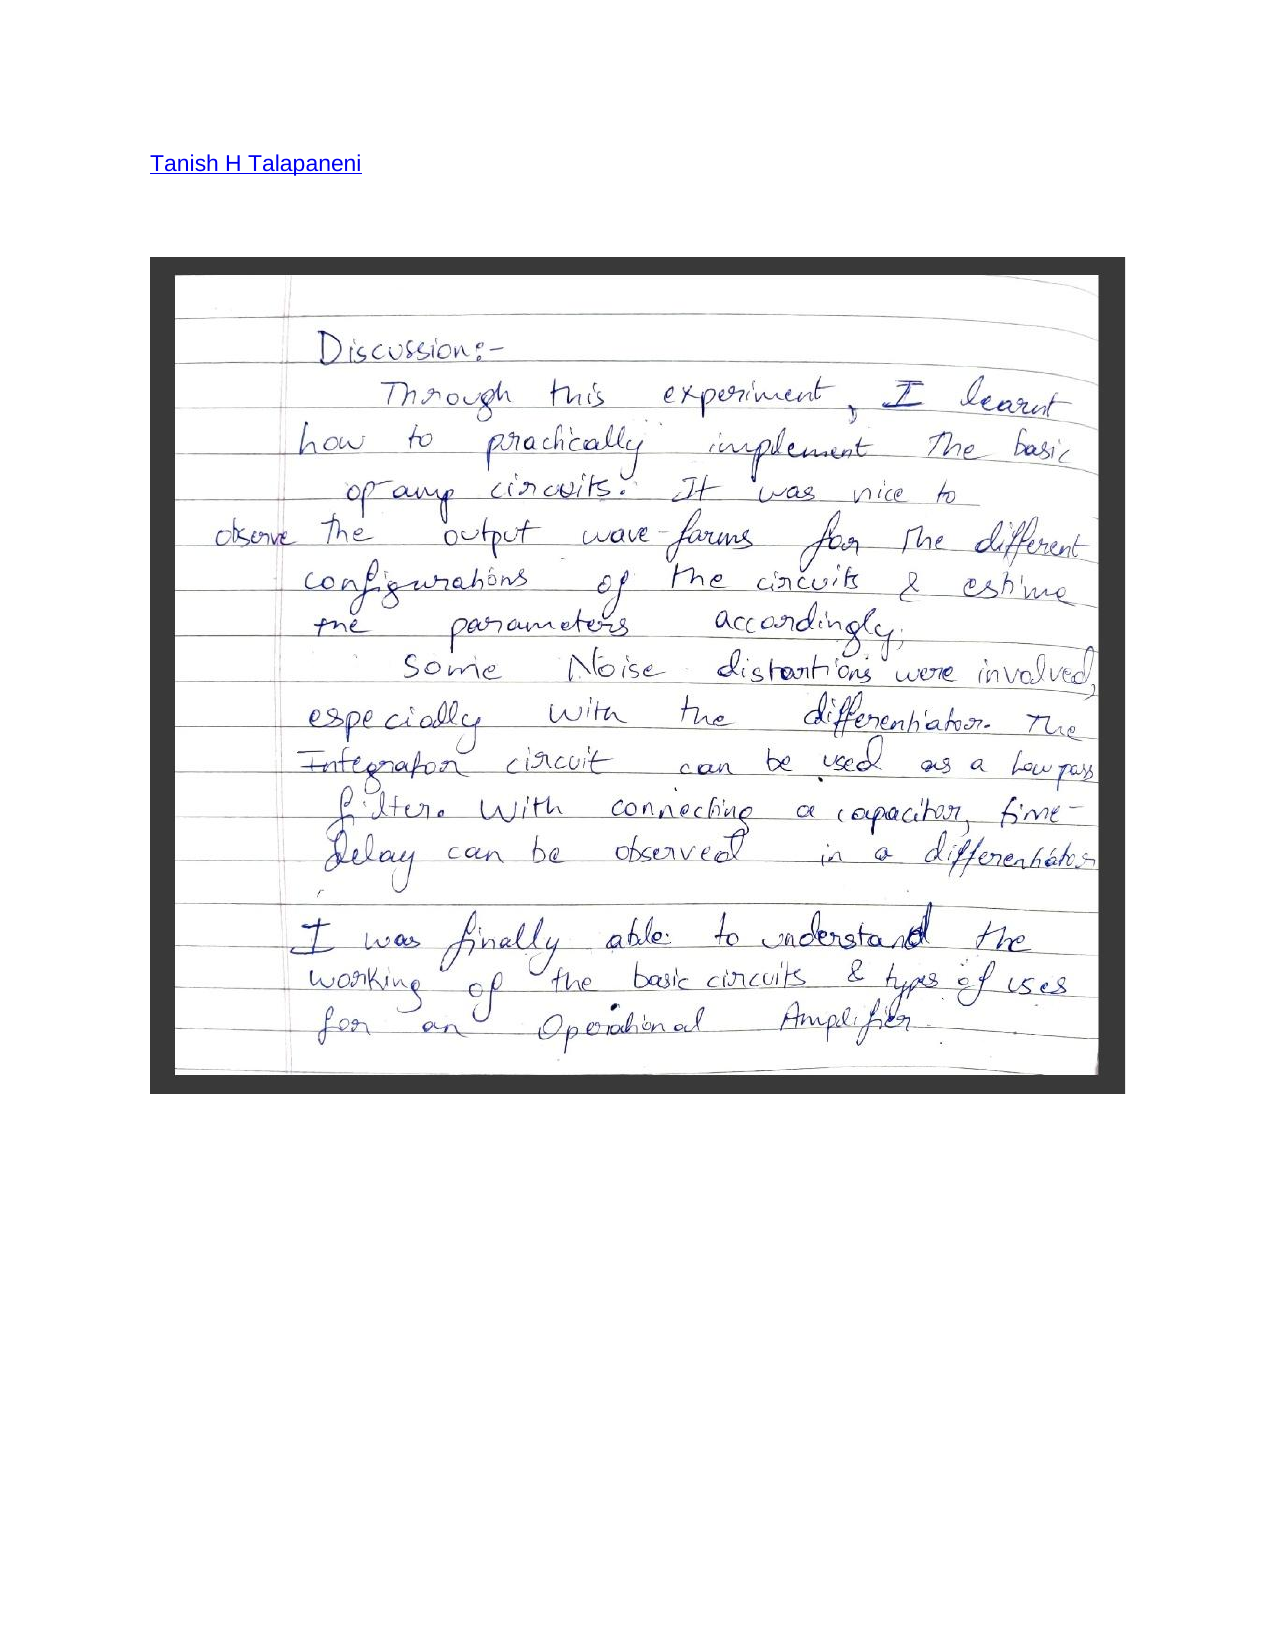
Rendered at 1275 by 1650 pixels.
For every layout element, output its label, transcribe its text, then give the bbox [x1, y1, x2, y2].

text Tanish H Talapaneni [150, 150, 1125, 176]
picture [150, 257, 1125, 1094]
